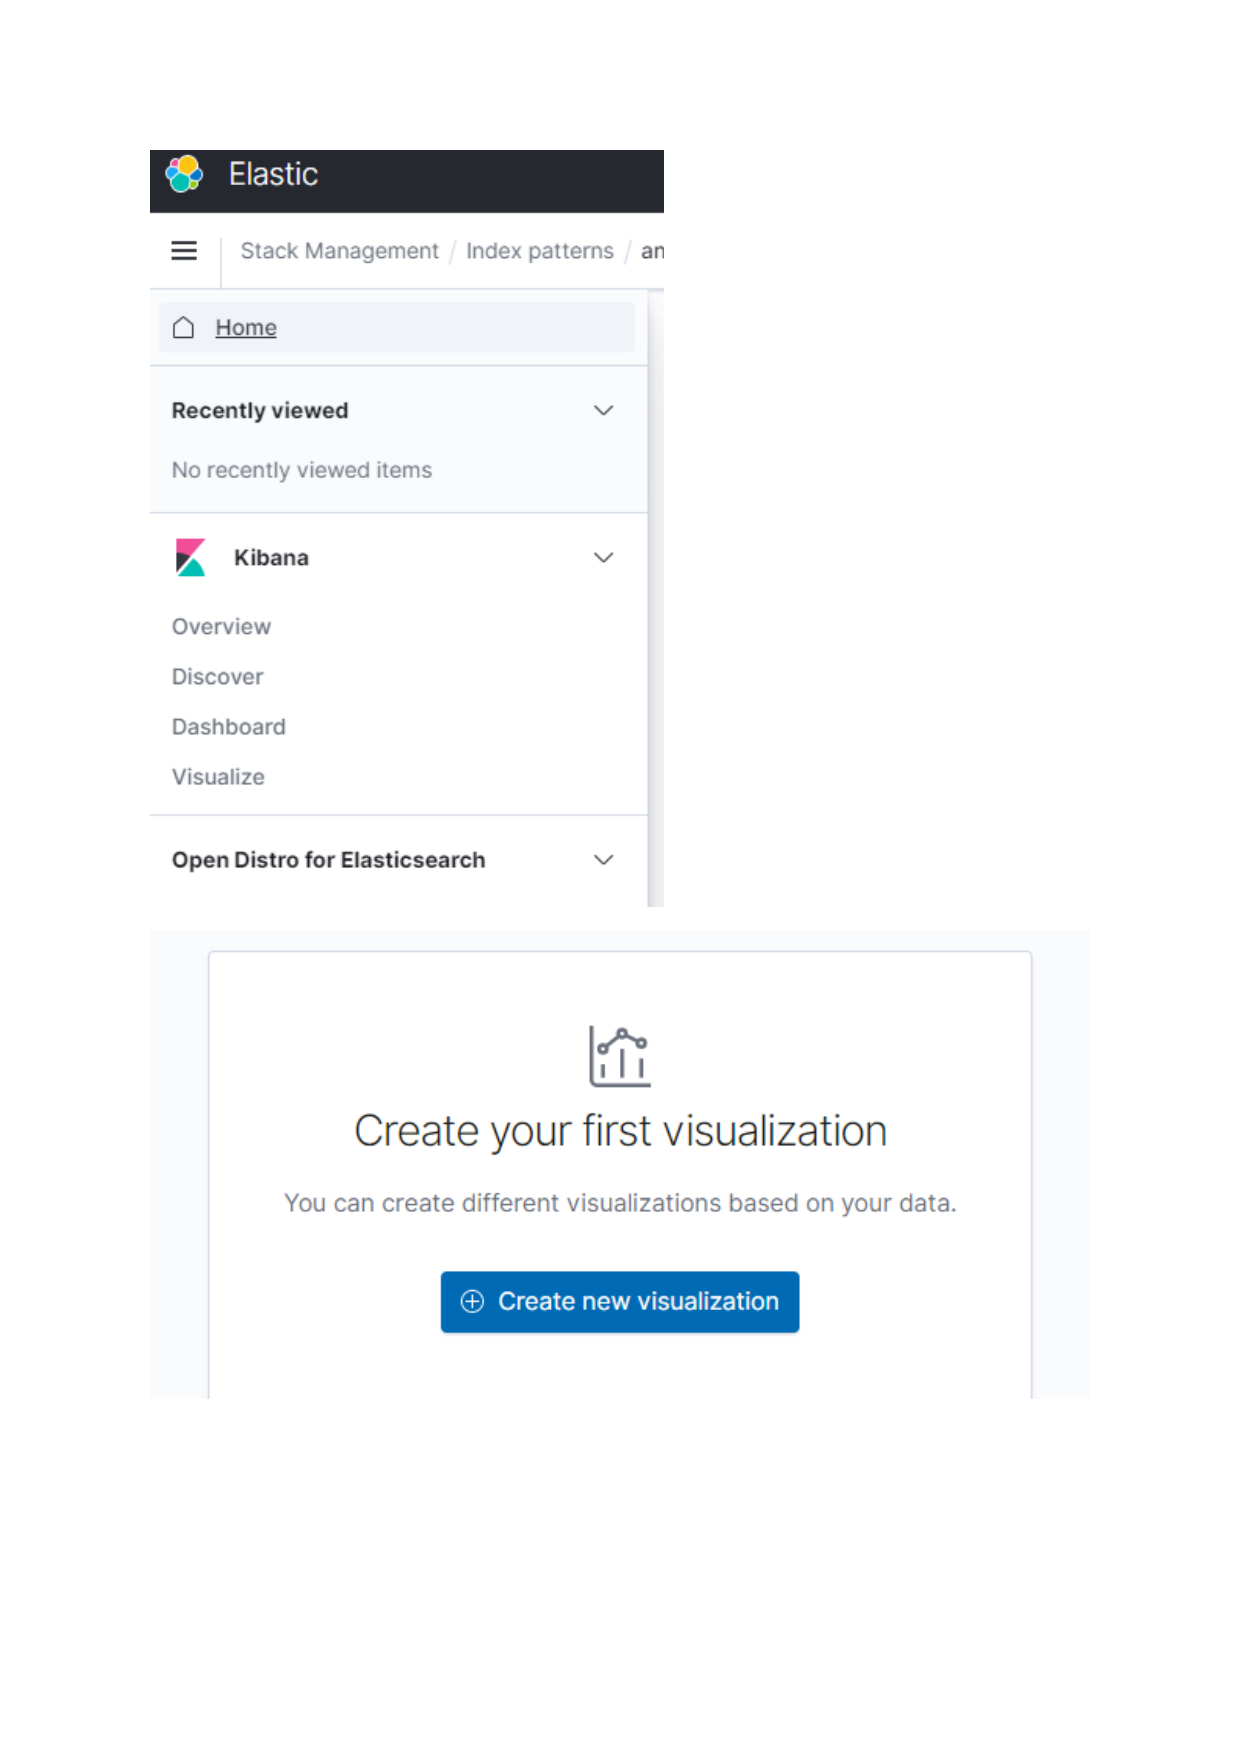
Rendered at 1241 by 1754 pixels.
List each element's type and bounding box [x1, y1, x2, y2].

picture [150, 150, 664, 907]
picture [150, 931, 1091, 1399]
